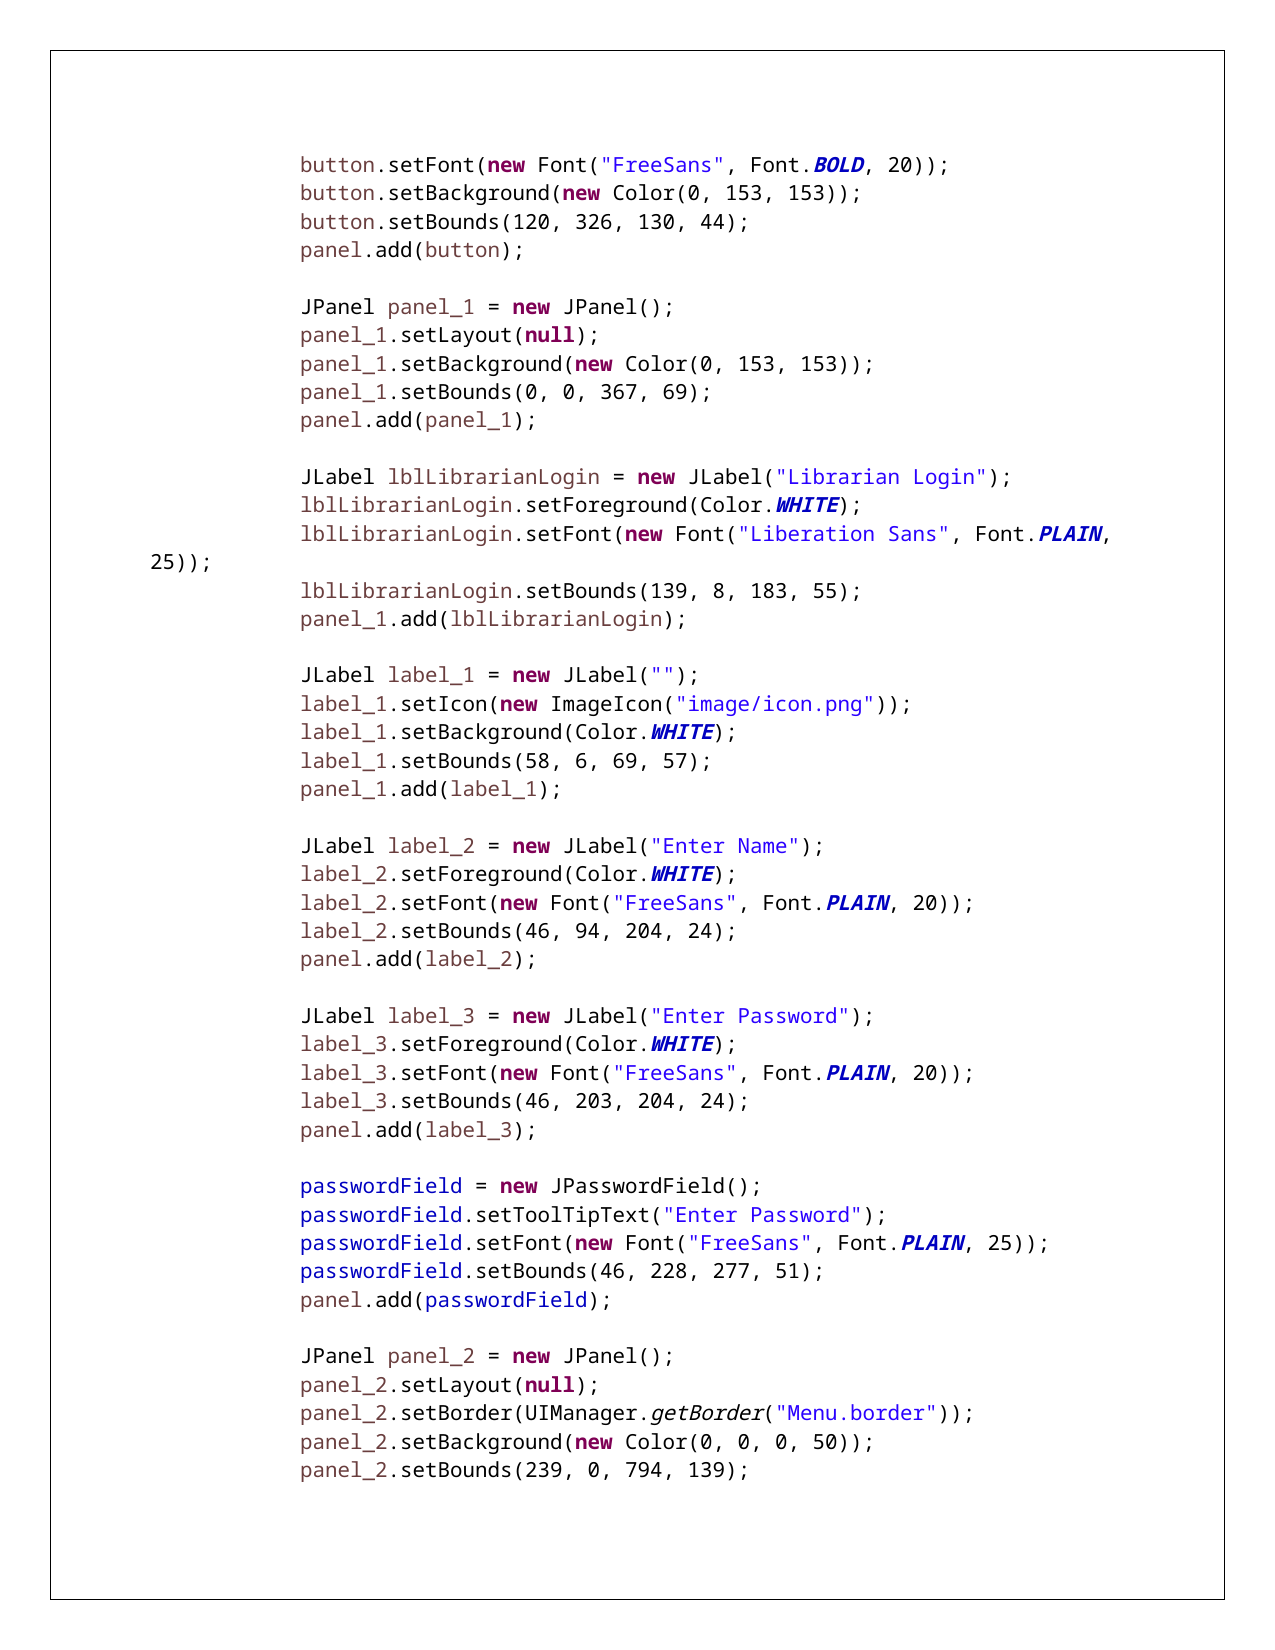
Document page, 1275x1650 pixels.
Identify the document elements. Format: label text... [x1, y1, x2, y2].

text label_2.setForeground(Color.WHITE); [150, 859, 1125, 888]
text JLabel label_2 = new JLabel("Enter Name"); [150, 831, 1125, 859]
text label_3.setBounds(46, 203, 204, 24); [150, 1086, 1125, 1115]
text passwordField.setFont(new Font("FreeSans", Font.PLAIN, 25)); [150, 1228, 1125, 1257]
text panel_1.add(label_1); [150, 774, 1125, 803]
text panel_2.setBorder(UIManager.getBorder("Menu.border")); [150, 1398, 1125, 1427]
text panel.add(button); [150, 235, 1125, 264]
text passwordField.setToolTipText("Enter Password"); [150, 1200, 1125, 1228]
text panel.add(label_2); [150, 944, 1125, 973]
text label_3.setForeground(Color.WHITE); [150, 1029, 1125, 1058]
text lblLibrarianLogin.setFont(new Font("Liberation Sans", Font.PLAIN, 25)); [150, 519, 1125, 576]
text panel_1.add(lblLibrarianLogin); [150, 604, 1125, 633]
text label_2.setFont(new Font("FreeSans", Font.PLAIN, 20)); [150, 888, 1125, 916]
text panel_2.setLayout(null); [150, 1370, 1125, 1398]
text JPanel panel_2 = new JPanel(); [150, 1341, 1125, 1370]
text JLabel lblLibrarianLogin = new JLabel("Librarian Login"); [150, 462, 1125, 490]
text panel.add(panel_1); [150, 406, 1125, 434]
text label_1.setIcon(new ImageIcon("image/icon.png")); [150, 689, 1125, 717]
text panel.add(label_3); [150, 1115, 1125, 1143]
text JLabel label_1 = new JLabel(""); [150, 661, 1125, 689]
text lblLibrarianLogin.setForeground(Color.WHITE); [150, 490, 1125, 519]
text JPanel panel_1 = new JPanel(); [150, 292, 1125, 320]
text panel.add(passwordField); [150, 1285, 1125, 1313]
text panel_1.setBackground(new Color(0, 153, 153)); [150, 349, 1125, 377]
text panel_1.setLayout(null); [150, 320, 1125, 349]
text label_2.setBounds(46, 94, 204, 24); [150, 916, 1125, 944]
text passwordField = new JPasswordField(); [150, 1171, 1125, 1200]
text button.setBounds(120, 326, 130, 44); [150, 207, 1125, 235]
text panel_2.setBackground(new Color(0, 0, 0, 50)); [150, 1427, 1125, 1455]
text label_1.setBackground(Color.WHITE); [150, 717, 1125, 746]
text label_3.setFont(new Font("FreeSans", Font.PLAIN, 20)); [150, 1058, 1125, 1086]
text passwordField.setBounds(46, 228, 277, 51); [150, 1257, 1125, 1285]
text label_1.setBounds(58, 6, 69, 57); [150, 746, 1125, 774]
text panel_1.setBounds(0, 0, 367, 69); [150, 377, 1125, 406]
text button.setBackground(new Color(0, 153, 153)); [150, 178, 1125, 207]
text panel_2.setBounds(239, 0, 794, 139); [150, 1455, 1125, 1484]
text lblLibrarianLogin.setBounds(139, 8, 183, 55); [150, 576, 1125, 604]
text button.setFont(new Font("FreeSans", Font.BOLD, 20)); [150, 150, 1125, 178]
text JLabel label_3 = new JLabel("Enter Password"); [150, 1001, 1125, 1029]
